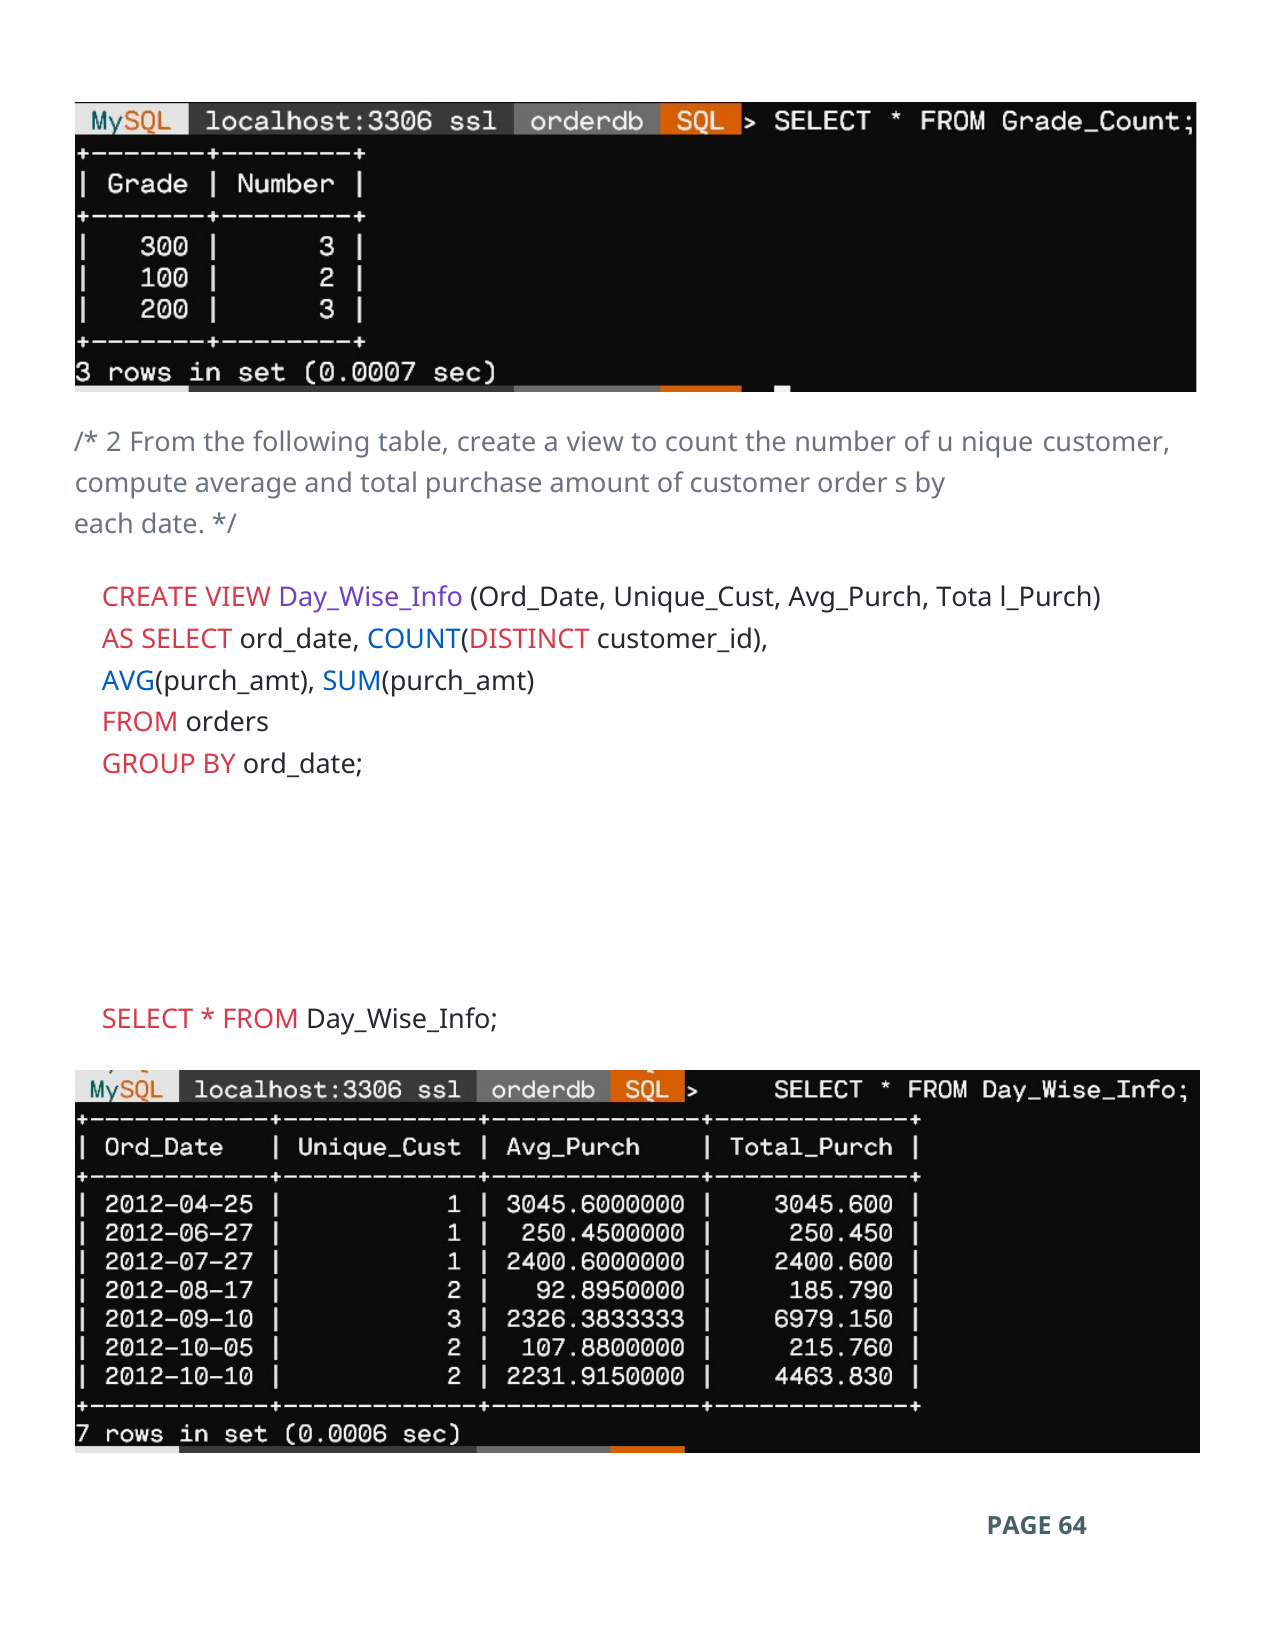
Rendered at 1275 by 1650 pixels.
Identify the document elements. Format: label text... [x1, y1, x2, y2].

text FROM orders [73, 703, 1172, 740]
text each date. */ [73, 505, 1170, 542]
text CREATE VIEW Day_Wise_Info (Ord_Date, Unique_Cust, Avg_Purch, Tota l_Purch) [73, 577, 1172, 614]
picture [75, 1070, 1200, 1453]
text AS SELECT ord_date, COUNT(DISTINCT customer_id), [73, 619, 1172, 656]
text SELECT * FROM Day_Wise_Info; [73, 1000, 1172, 1037]
text /* 2 From the following table, create a view to count the number of u nique customer, compute average and total purchase amount of customer order s by [73, 422, 1170, 500]
text AVG(purch_amt), SUM(purch_amt) [73, 661, 1172, 698]
picture [75, 102, 1197, 392]
text GROUP BY ord_date; [73, 745, 1172, 782]
